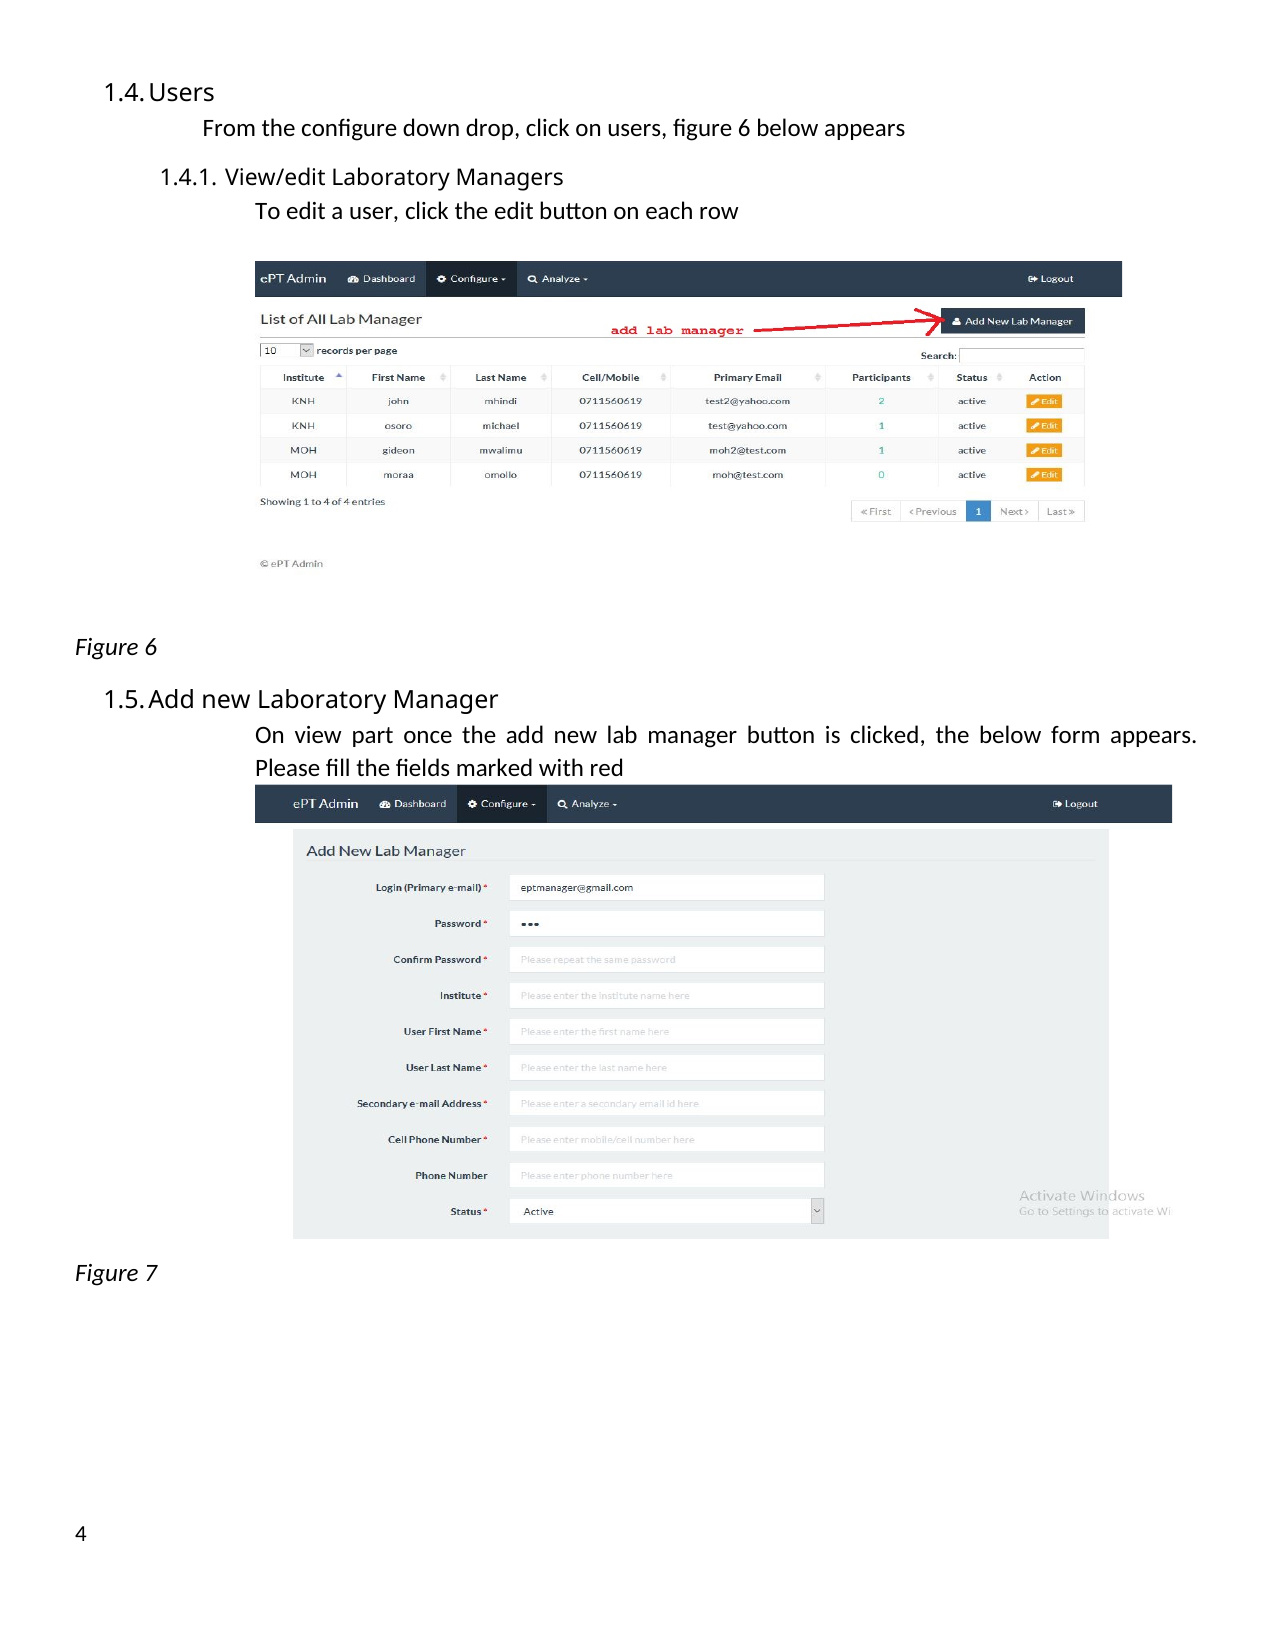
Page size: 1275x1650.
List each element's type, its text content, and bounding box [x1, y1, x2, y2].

picture [255, 261, 1123, 612]
subtitle Users [103, 75, 1200, 109]
text Figure 6 [75, 631, 1200, 661]
list From the configure down drop, click on users, figure 6 below appears [202, 112, 1200, 142]
text Figure 7 [75, 1257, 1200, 1287]
picture [255, 784, 1173, 1239]
subtitle View/edit Laboratory Managers [159, 161, 1200, 193]
list To edit a user, click the edit button on each row [255, 195, 1200, 226]
subtitle Add new Laboratory Manager [103, 682, 1200, 716]
list On view part once the add new lab manager button is clicked, the below form appears. Please fill the fields marked with red [255, 719, 1200, 782]
